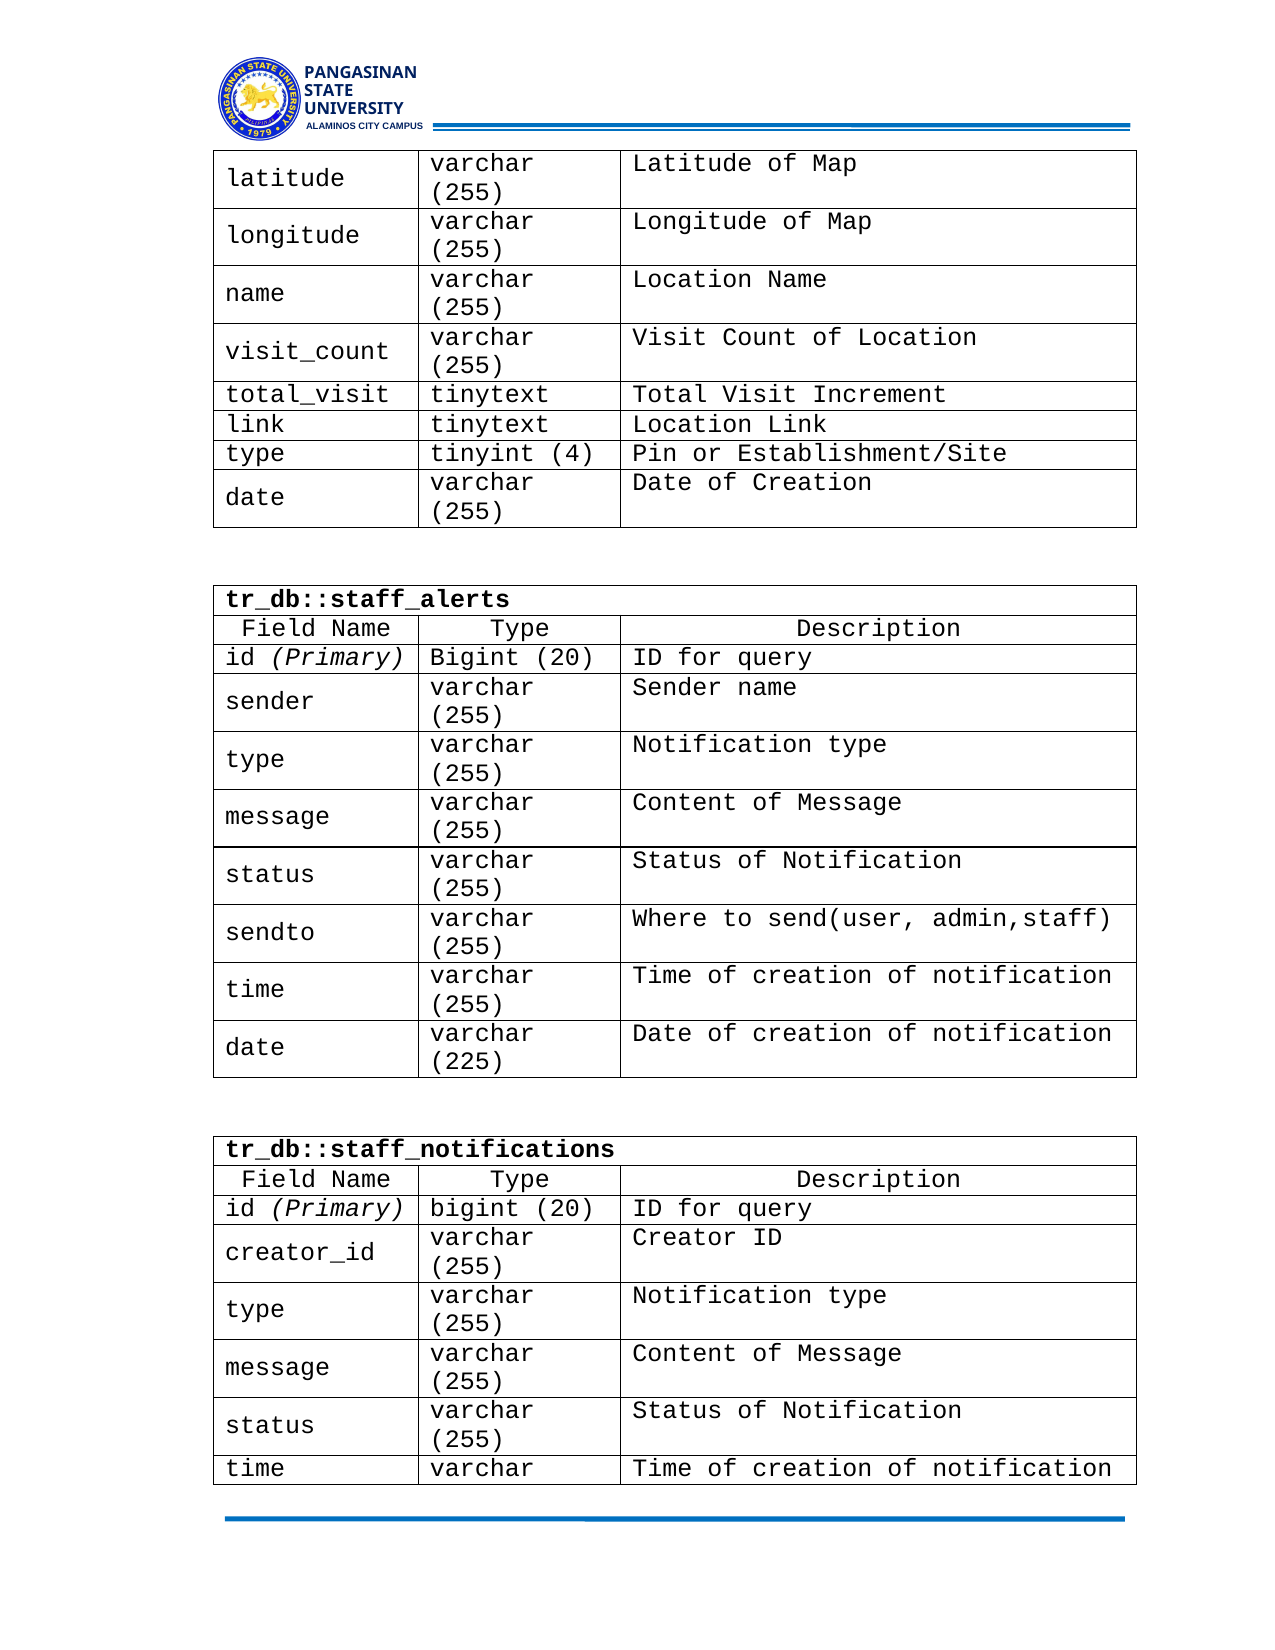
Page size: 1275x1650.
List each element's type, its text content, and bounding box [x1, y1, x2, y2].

table_cell type [214, 732, 418, 789]
table_cell tinytext [419, 382, 620, 410]
table_cell latitude [214, 151, 418, 208]
table_cell varchar (255) [419, 151, 620, 208]
table_cell varchar (255) [419, 732, 620, 789]
table_cell sendto [214, 905, 418, 962]
table_cell varchar (255) [419, 1456, 620, 1484]
table_cell Pin or Establishment/Site [621, 441, 1136, 469]
table_cell date [214, 470, 418, 527]
table_cell varchar (255) [419, 470, 620, 527]
table_cell Location Link [621, 411, 1136, 439]
table_header tr_db::staff_notifications [214, 1137, 1136, 1165]
table_cell varchar (255) [419, 1340, 620, 1397]
table_cell varchar (255) [419, 963, 620, 1019]
table_cell bigint (20) [419, 1196, 620, 1224]
table_cell longitude [214, 209, 418, 265]
table_cell varchar (255) [419, 790, 620, 846]
table_cell id (Primary) [214, 645, 418, 673]
table_cell Status of Notification [621, 848, 1136, 904]
table_cell tinytext [419, 411, 620, 439]
table_cell Date of creation of notification [621, 1021, 1136, 1077]
table_cell time [214, 963, 418, 1019]
table_cell Latitude of Map [621, 151, 1136, 208]
table_cell status [214, 848, 418, 904]
table_cell Type [419, 616, 620, 644]
picture [218, 57, 301, 141]
table_cell Location Name [621, 266, 1136, 323]
table_cell date [214, 1021, 418, 1077]
table_cell Description [621, 616, 1136, 644]
table_header tr_db::staff_alerts [214, 586, 1136, 614]
table_cell Bigint (20) [419, 645, 620, 673]
table_cell status [214, 1398, 418, 1455]
table_cell Notification type [621, 1283, 1136, 1339]
table_cell Where to send(user, admin,staff) [621, 905, 1136, 962]
table_cell varchar (255) [419, 209, 620, 265]
table_cell visit_count [214, 324, 418, 381]
table_cell ID for query [621, 645, 1136, 673]
table_cell message [214, 1340, 418, 1397]
table_cell Field Name [214, 616, 418, 644]
table_cell Longitude of Map [621, 209, 1136, 265]
table_cell varchar (255) [419, 674, 620, 731]
table_cell Date of Creation [621, 470, 1136, 527]
table_cell name [214, 266, 418, 323]
table_cell varchar (255) [419, 1225, 620, 1282]
table_cell Total Visit Increment [621, 382, 1136, 410]
table_cell total_visit [214, 382, 418, 410]
table_cell Status of Notification [621, 1398, 1136, 1455]
table_cell Description [621, 1166, 1136, 1194]
table_cell varchar (255) [419, 1283, 620, 1339]
table_cell type [214, 441, 418, 469]
table_cell varchar (255) [419, 324, 620, 381]
table_cell Content of Message [621, 790, 1136, 846]
table_cell varchar (255) [419, 905, 620, 962]
table_cell time [214, 1456, 418, 1484]
table_cell varchar (255) [419, 266, 620, 323]
table_cell creator_id [214, 1225, 418, 1282]
table_cell Creator ID [621, 1225, 1136, 1282]
table_cell type [214, 1283, 418, 1339]
table_cell Time of creation of notification [621, 1456, 1136, 1484]
table_cell message [214, 790, 418, 846]
table_cell Visit Count of Location [621, 324, 1136, 381]
table_cell link [214, 411, 418, 439]
table_cell Type [419, 1166, 620, 1194]
table_cell varchar (255) [419, 848, 620, 904]
table_cell Time of creation of notification [621, 963, 1136, 1019]
table_cell ID for query [621, 1196, 1136, 1224]
table_cell sender [214, 674, 418, 731]
table_cell id (Primary) [214, 1196, 418, 1224]
table_cell varchar (255) [419, 1398, 620, 1455]
table_cell tinyint (4) [419, 441, 620, 469]
table_cell Sender name [621, 674, 1136, 731]
table_cell Notification type [621, 732, 1136, 789]
table_cell Content of Message [621, 1340, 1136, 1397]
table_cell Field Name [214, 1166, 418, 1194]
table_cell varchar (225) [419, 1021, 620, 1077]
